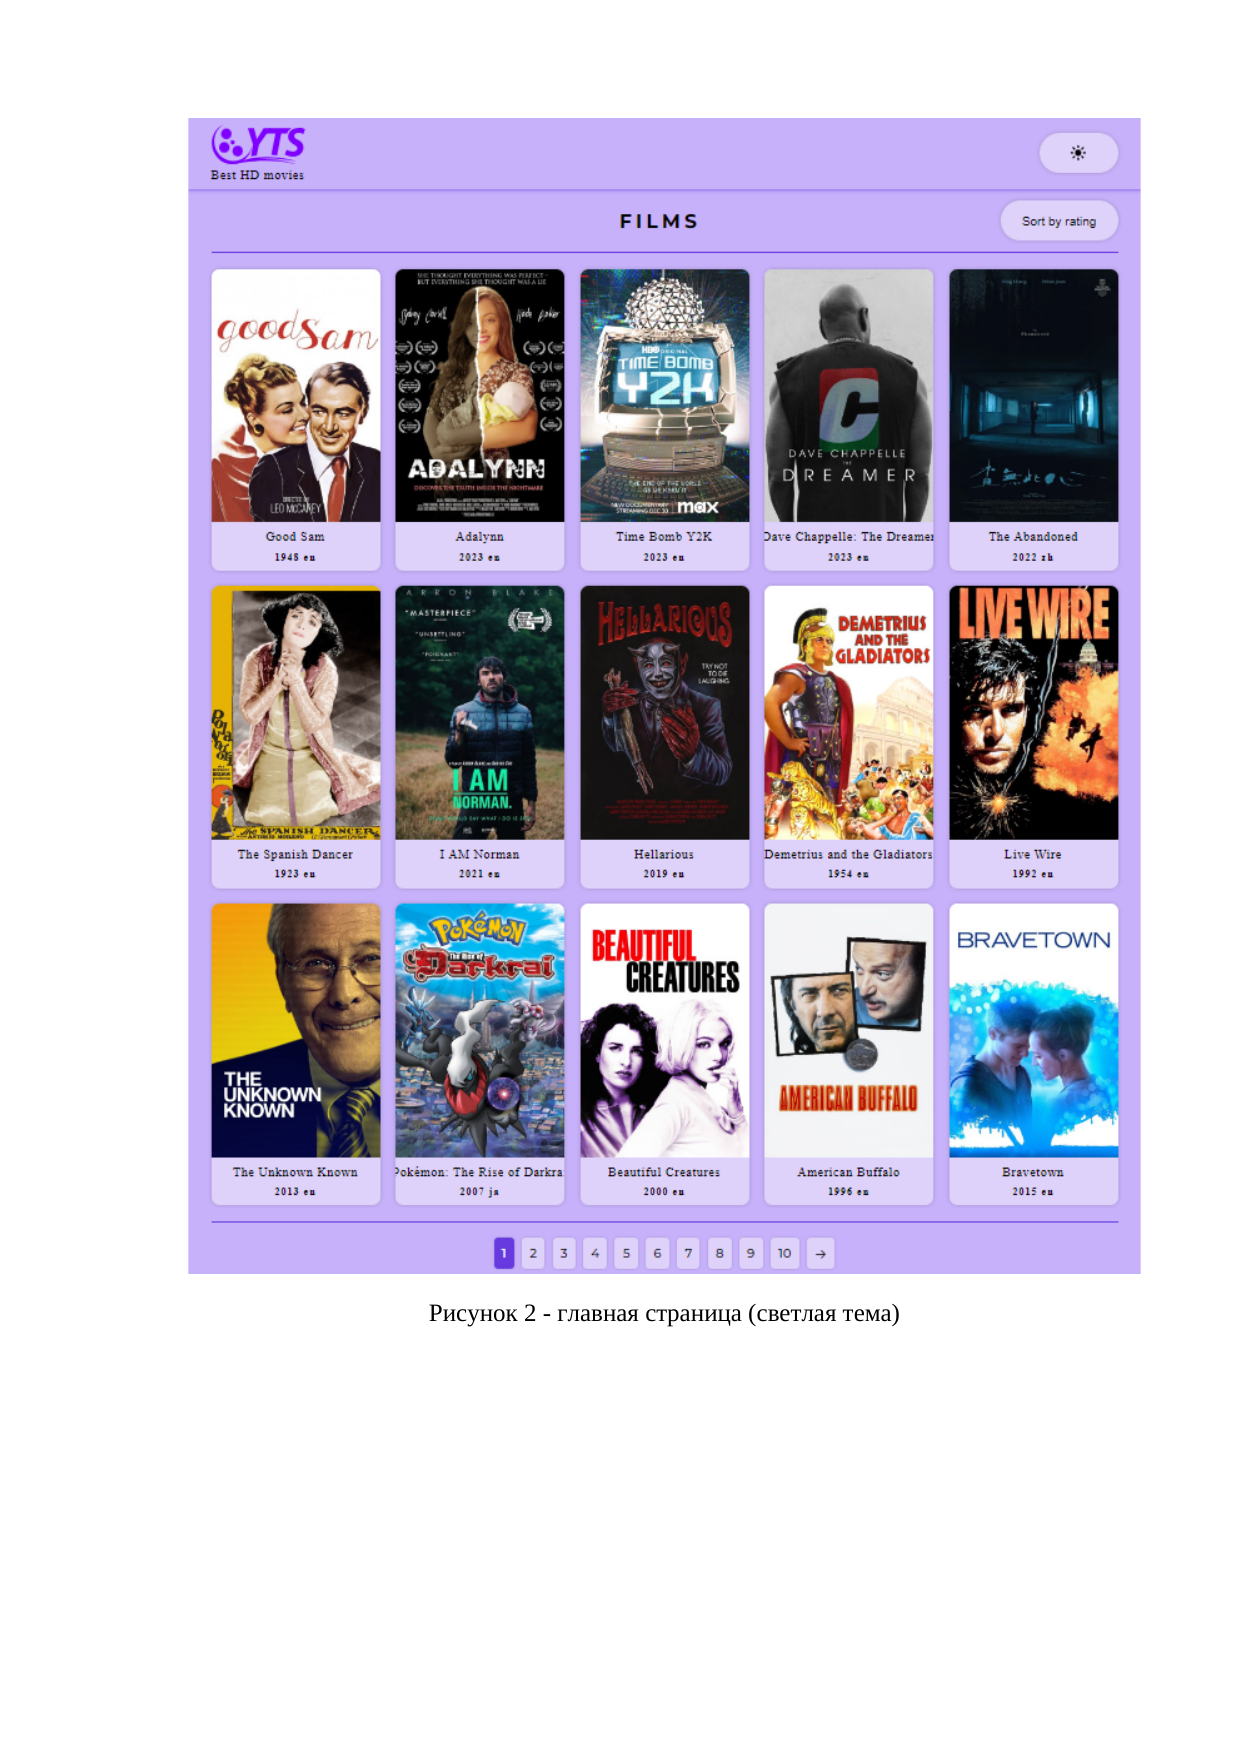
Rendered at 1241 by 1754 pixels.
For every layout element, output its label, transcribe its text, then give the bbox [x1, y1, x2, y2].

text Рисунок 2 - главная страница (светлая тема) [177, 1298, 1152, 1327]
picture [188, 118, 1141, 1274]
